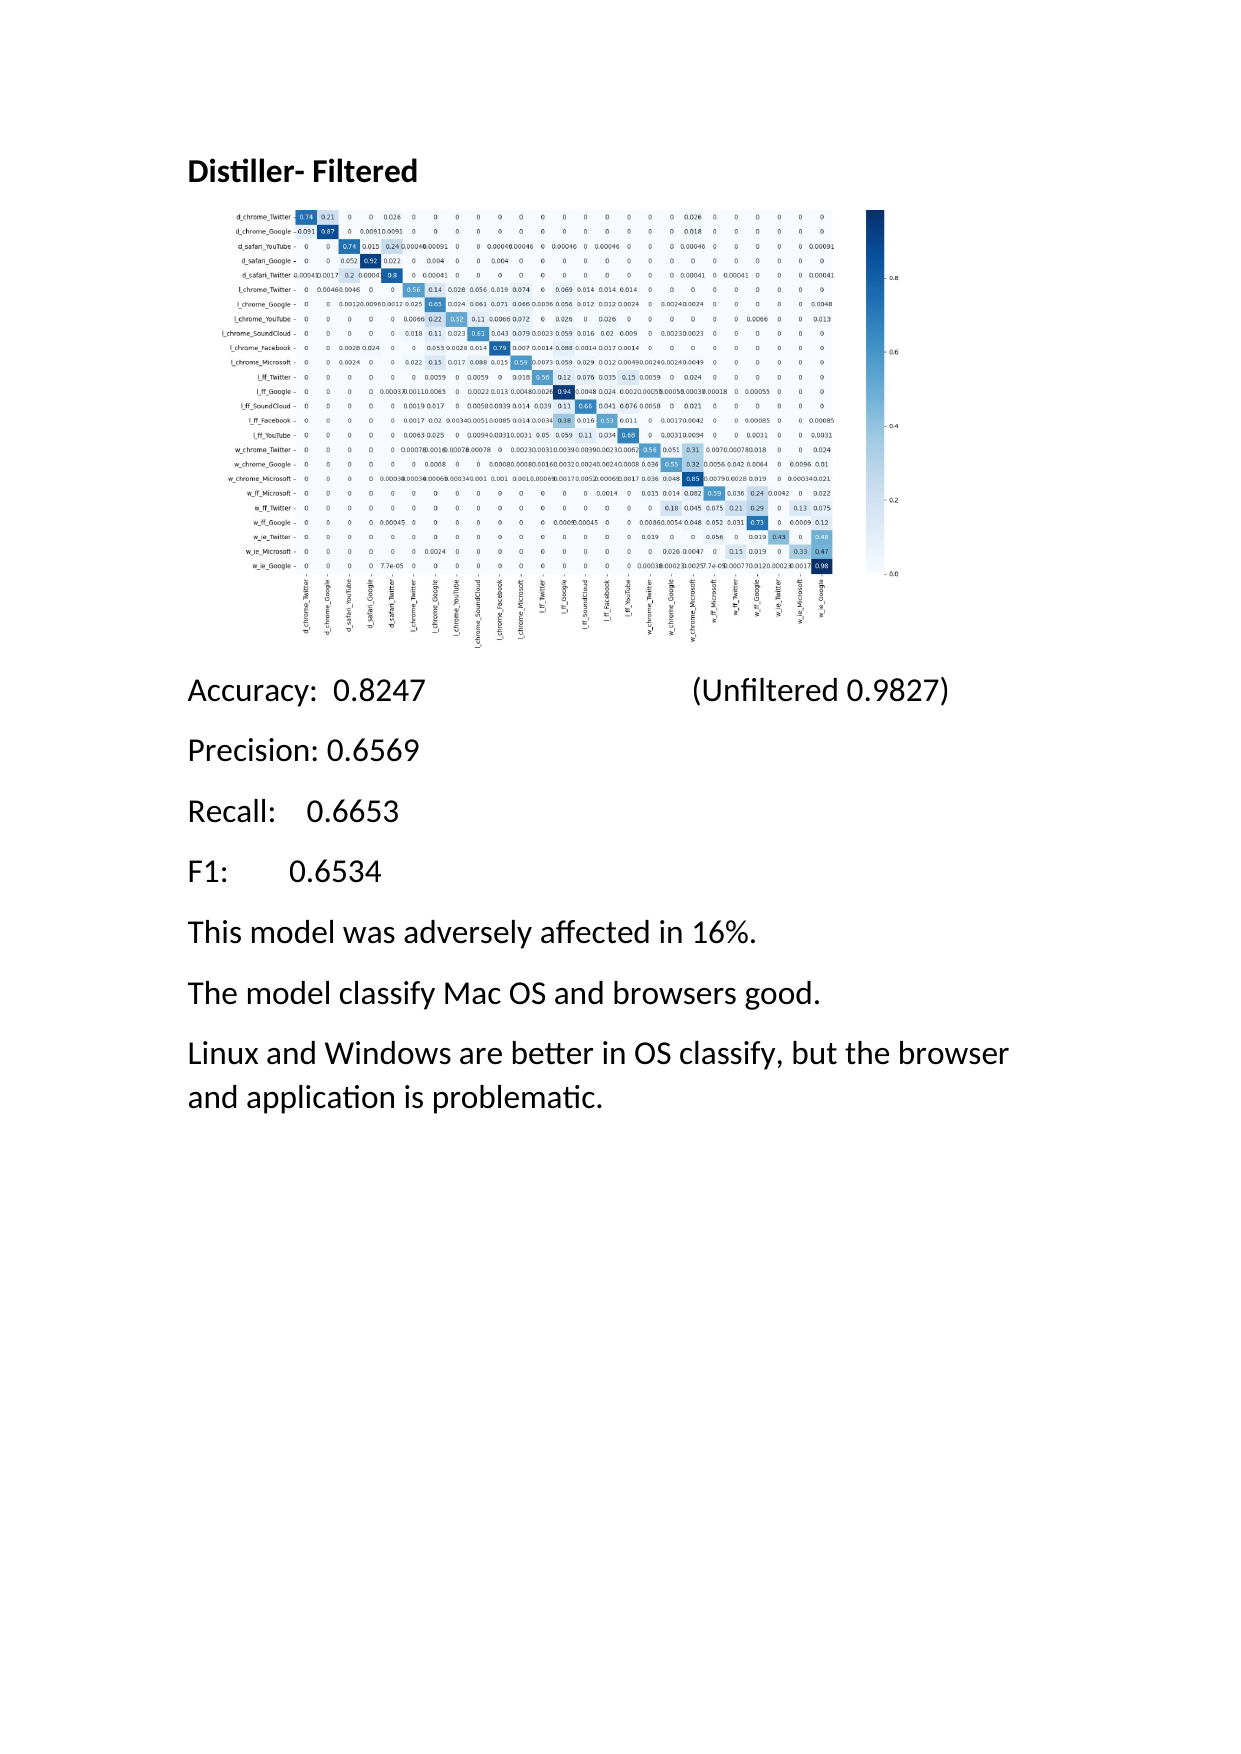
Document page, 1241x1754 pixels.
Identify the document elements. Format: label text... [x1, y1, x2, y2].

text Recall: 0.6653 [187, 790, 1053, 831]
text Distiller- Filtered [187, 150, 1053, 191]
text Linux and Windows are better in OS classify, but the browser and application is problematic. [187, 1032, 1053, 1117]
text F1: 0.6534 [187, 850, 1053, 891]
text The model classify Mac OS and browsers good. [187, 972, 1053, 1012]
text Precision: 0.6569 [187, 729, 1053, 770]
picture [187, 210, 1053, 650]
text This model was adversely affected in 16%. [187, 911, 1053, 952]
text Accuracy: 0.8247 (Unfiltered 0.9827) [187, 668, 1053, 709]
